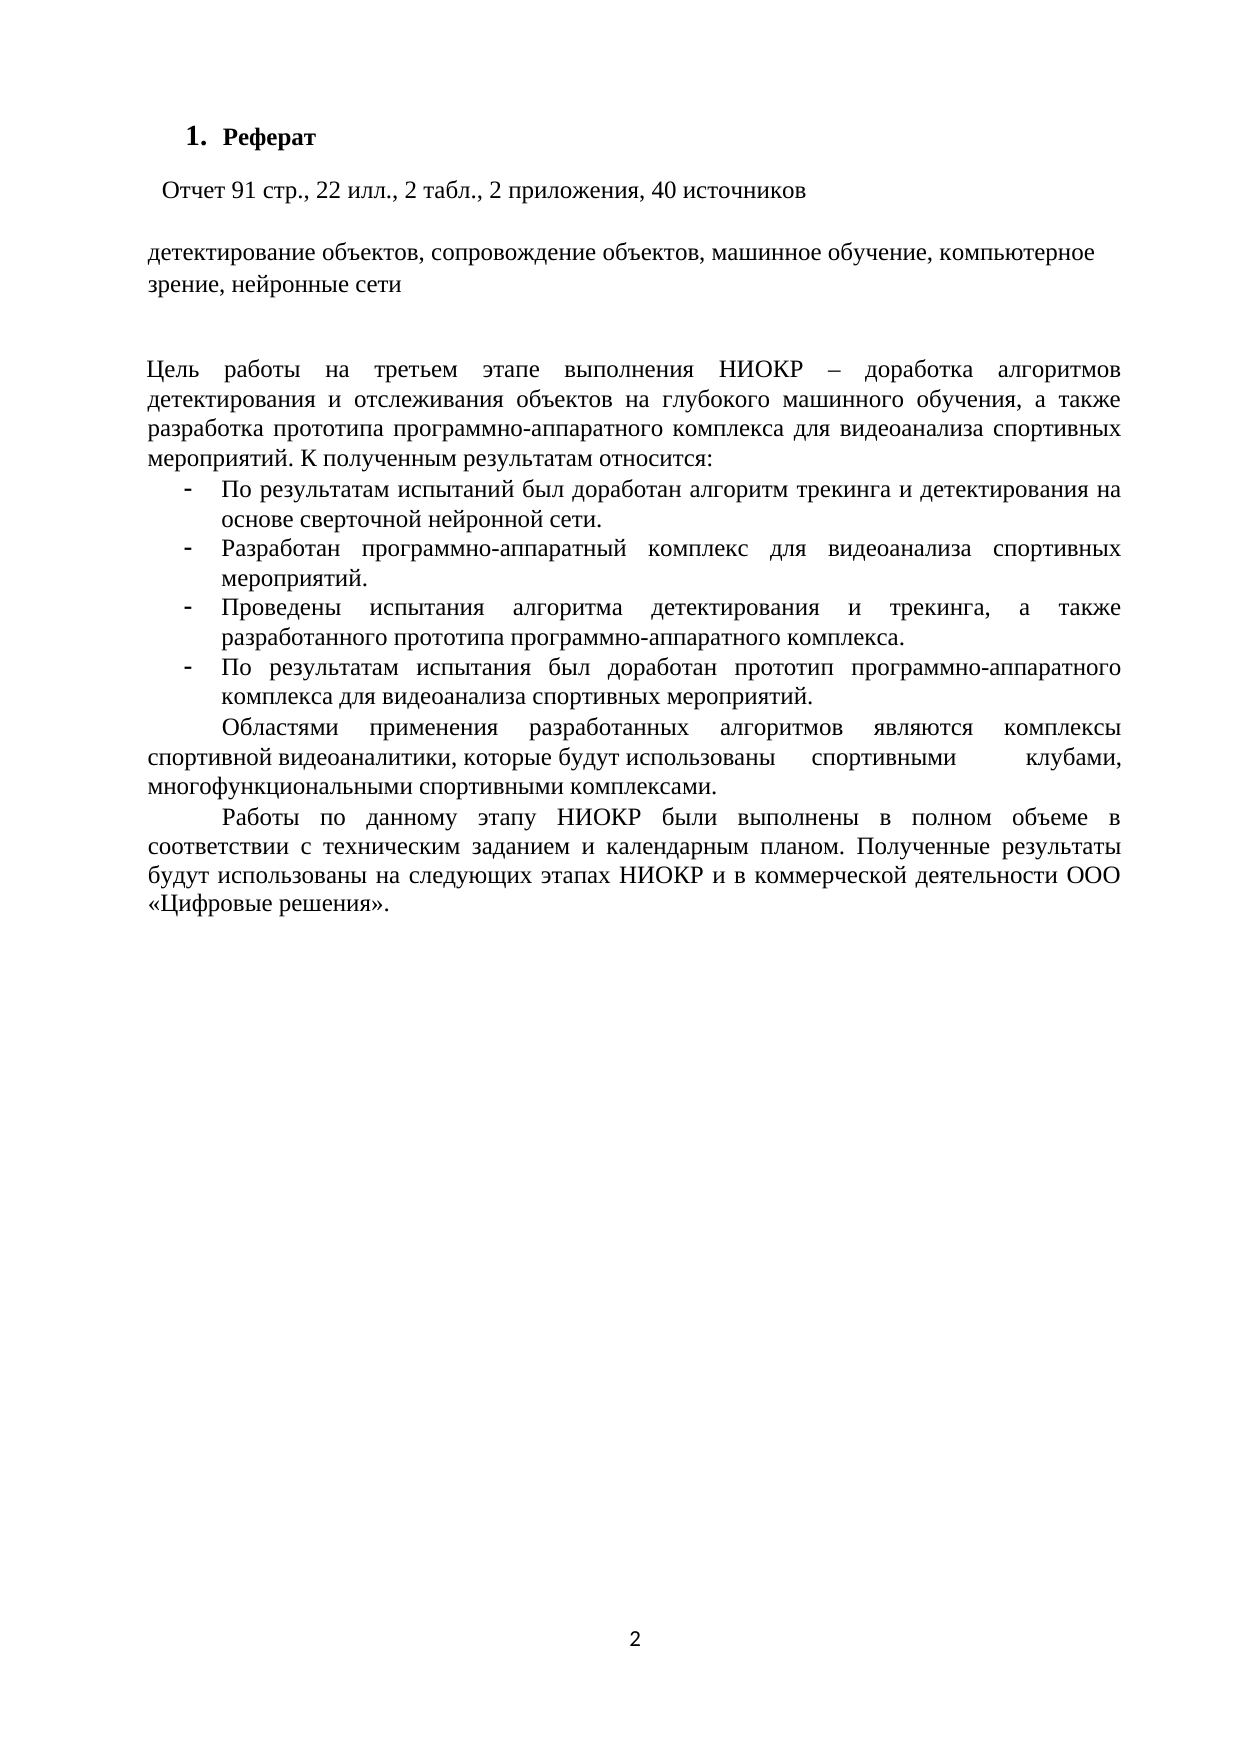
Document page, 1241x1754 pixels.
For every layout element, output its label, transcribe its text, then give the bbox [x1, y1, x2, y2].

list Проведены испытания алгоритма детектирования и трекинга, а также разработанного прототипа программно-аппаратного комплекса. [184, 592, 1122, 651]
list По результатам испытания был доработан прототип программно-аппаратного комплекса для видеоанализа спортивных мероприятий. [184, 652, 1122, 710]
text Цель работы на третьем этапе выполнения НИОКР – доработка алгоритмов детектирования и отслеживания объектов на глубокого машинного обучения, а также разработка прототипа программно-аппаратного комплекса для видеоанализа спортивных мероприятий. К полученным результатам относится: [146, 354, 1122, 472]
text Отчет 91 стр., 22 илл., 2 табл., 2 приложения, 40 источников [148, 176, 1123, 204]
list Реферат [185, 118, 1122, 152]
list Разработан программно-аппаратный комплекс для видеоанализа спортивных мероприятий. [184, 533, 1122, 592]
list По результатам испытаний был доработан алгоритм трекинга и детектирования на основе сверточной нейронной сети. [184, 474, 1122, 532]
text детектирование объектов, сопровождение объектов, машинное обучение, компьютерное зрение, нейронные сети [148, 237, 1122, 298]
text Областями применения разработанных алгоритмов являются комплексы спортивной видеоаналитики, которые будут использованы спортивными клубами, многофункциональными спортивными комплексами. [147, 712, 1122, 800]
text Работы по данному этапу НИОКР были выполнены в полном объеме в соответствии с техническим заданием и календарным планом. Полученные результаты будут использованы на следующих этапах НИОКР и в коммерческой деятельности ООО «Цифровые решения». [148, 802, 1122, 917]
